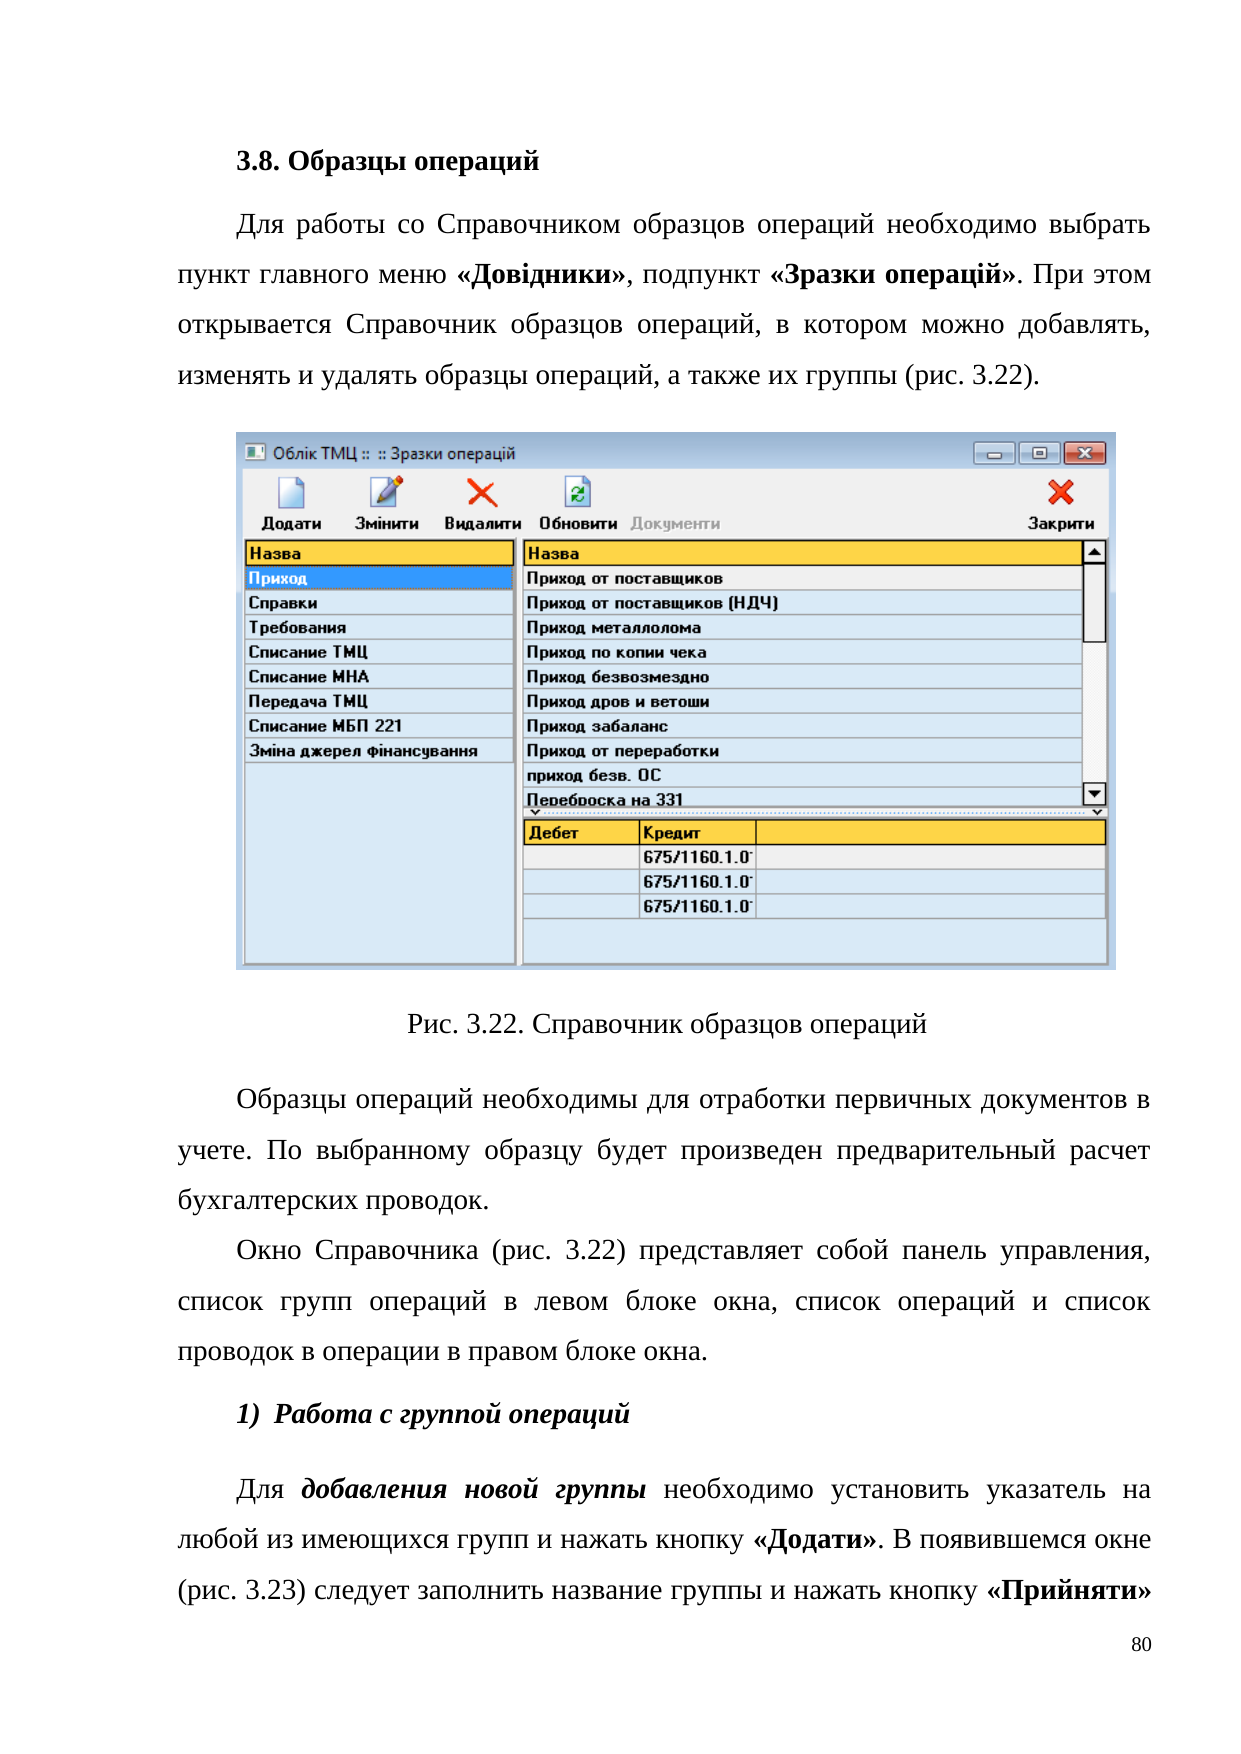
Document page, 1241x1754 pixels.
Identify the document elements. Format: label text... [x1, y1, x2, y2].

text Образцы операций необходимы для отработки первичных документов в учете. По выбранному образцу будет произведен предварительный расчет бухгалтерских проводок. [177, 1082, 1152, 1216]
picture [236, 432, 1116, 970]
text Окно Справочника (рис. 3.22) представляет собой панель управления, список групп операций в левом блоке окна, список операций и список проводок в операции в правом блоке окна. [177, 1232, 1152, 1367]
text Для работы со Справочником образцов операций необходимо выбрать пункт главного меню «Довідники», подпункт «Зразки операцій». При этом открывается Справочник образцов операций, в котором можно добавлять, изменять и удалять образцы операций, а также их группы (рис. 3.22). [177, 206, 1152, 390]
subtitle 3.8. Образцы операций [236, 143, 1152, 177]
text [177, 1471, 1152, 1605]
subtitle Работа с группой операций [236, 1396, 1152, 1429]
